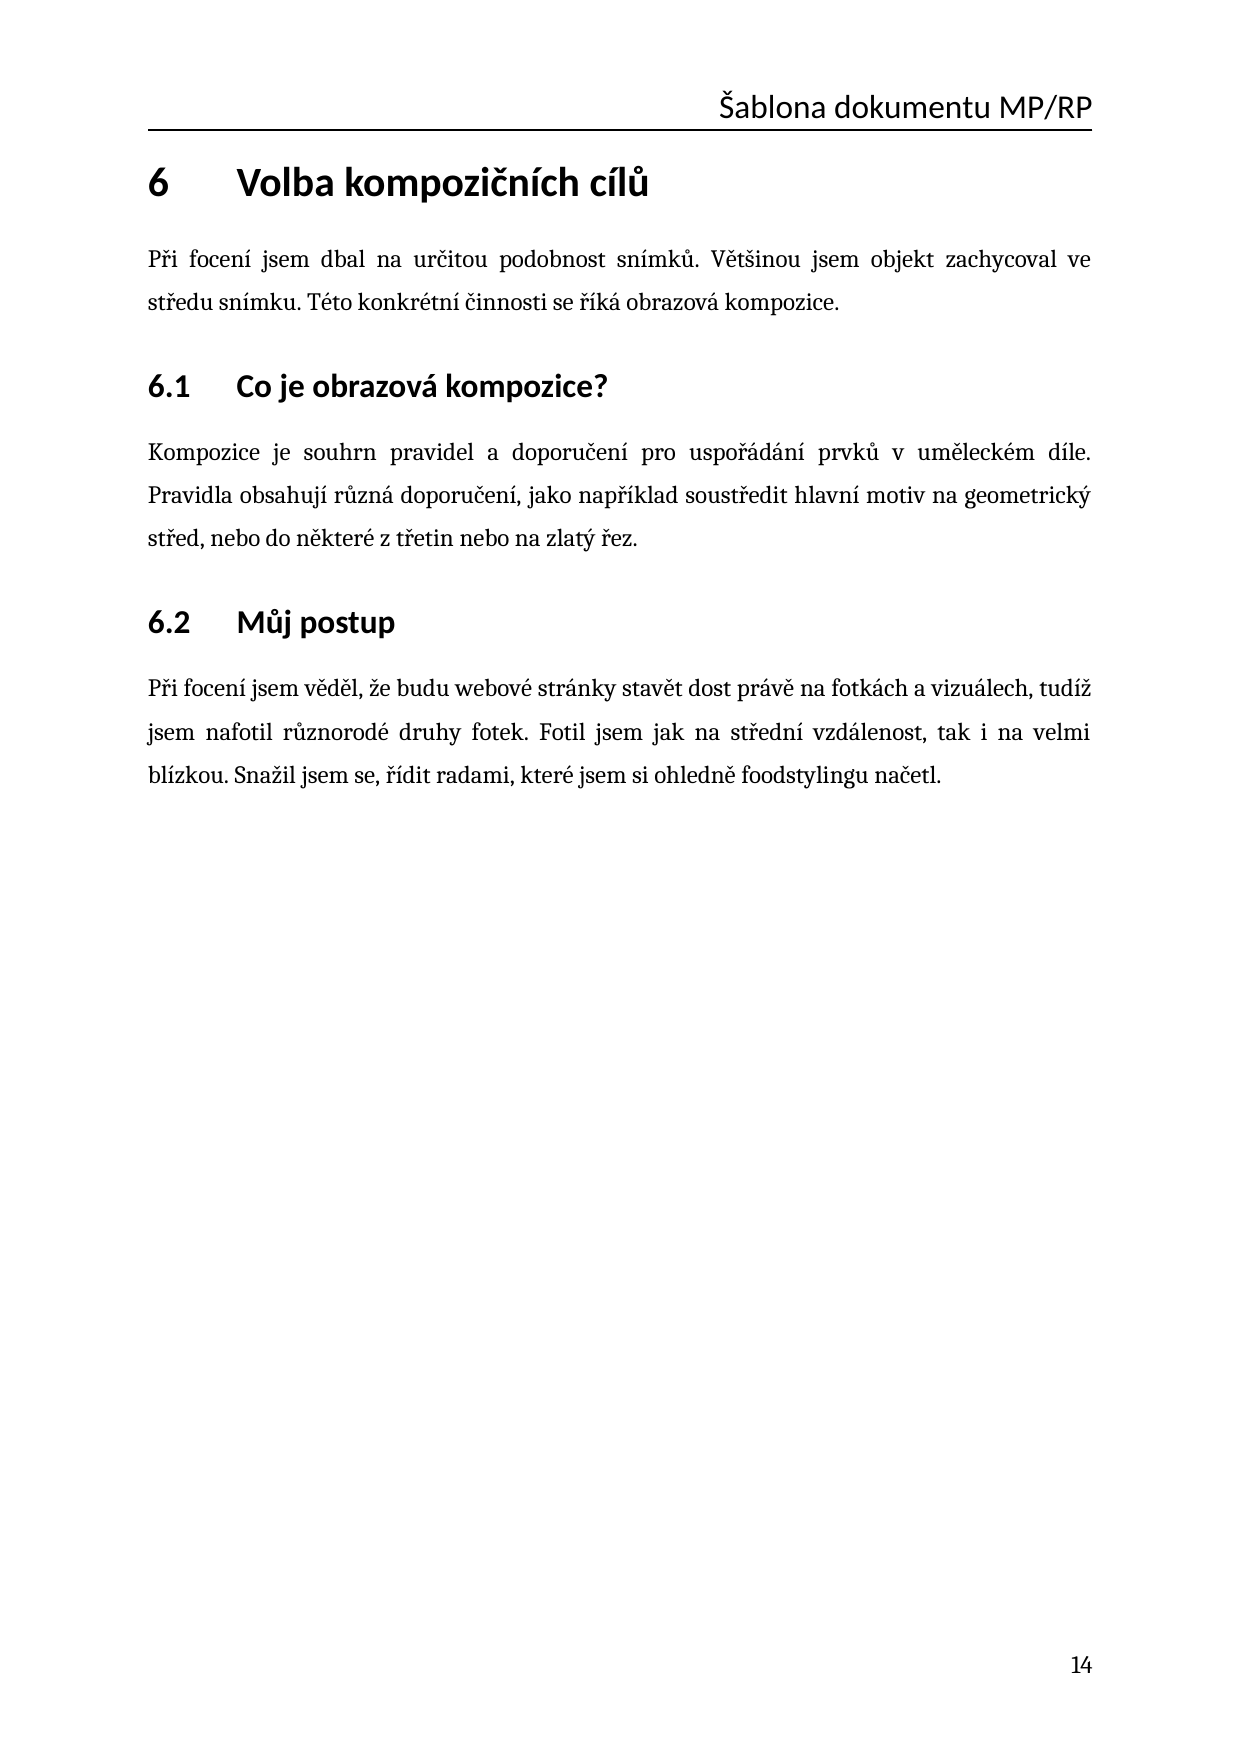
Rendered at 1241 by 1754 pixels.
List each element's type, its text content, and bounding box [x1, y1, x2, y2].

text Můj postup [148, 601, 1092, 642]
text Kompozice je souhrn pravidel a doporučení pro uspořádání prvků v uměleckém díle. Pravidla obsahují různá doporučení, jako například soustředit hlavní motiv na geometrický střed, nebo do některé z třetin nebo na zlatý řez. [148, 438, 1092, 553]
text Při focení jsem věděl, že budu webové stránky stavět dost právě na fotkách a vizuálech, tudíž jsem nafotil různorodé druhy fotek. Fotil jsem jak na střední vzdálenost, tak i na velmi blízkou. Snažil jsem se, řídit radami, které jsem si ohledně foodstylingu načetl. [148, 674, 1092, 789]
text Co je obrazová kompozice? [148, 364, 1092, 405]
text Při focení jsem dbal na určitou podobnost snímků. Většinou jsem objekt zachycoval ve středu snímku. Této konkrétní činnosti se říká obrazová kompozice. [148, 245, 1092, 317]
text Volba kompozičních cílů [148, 156, 1092, 207]
